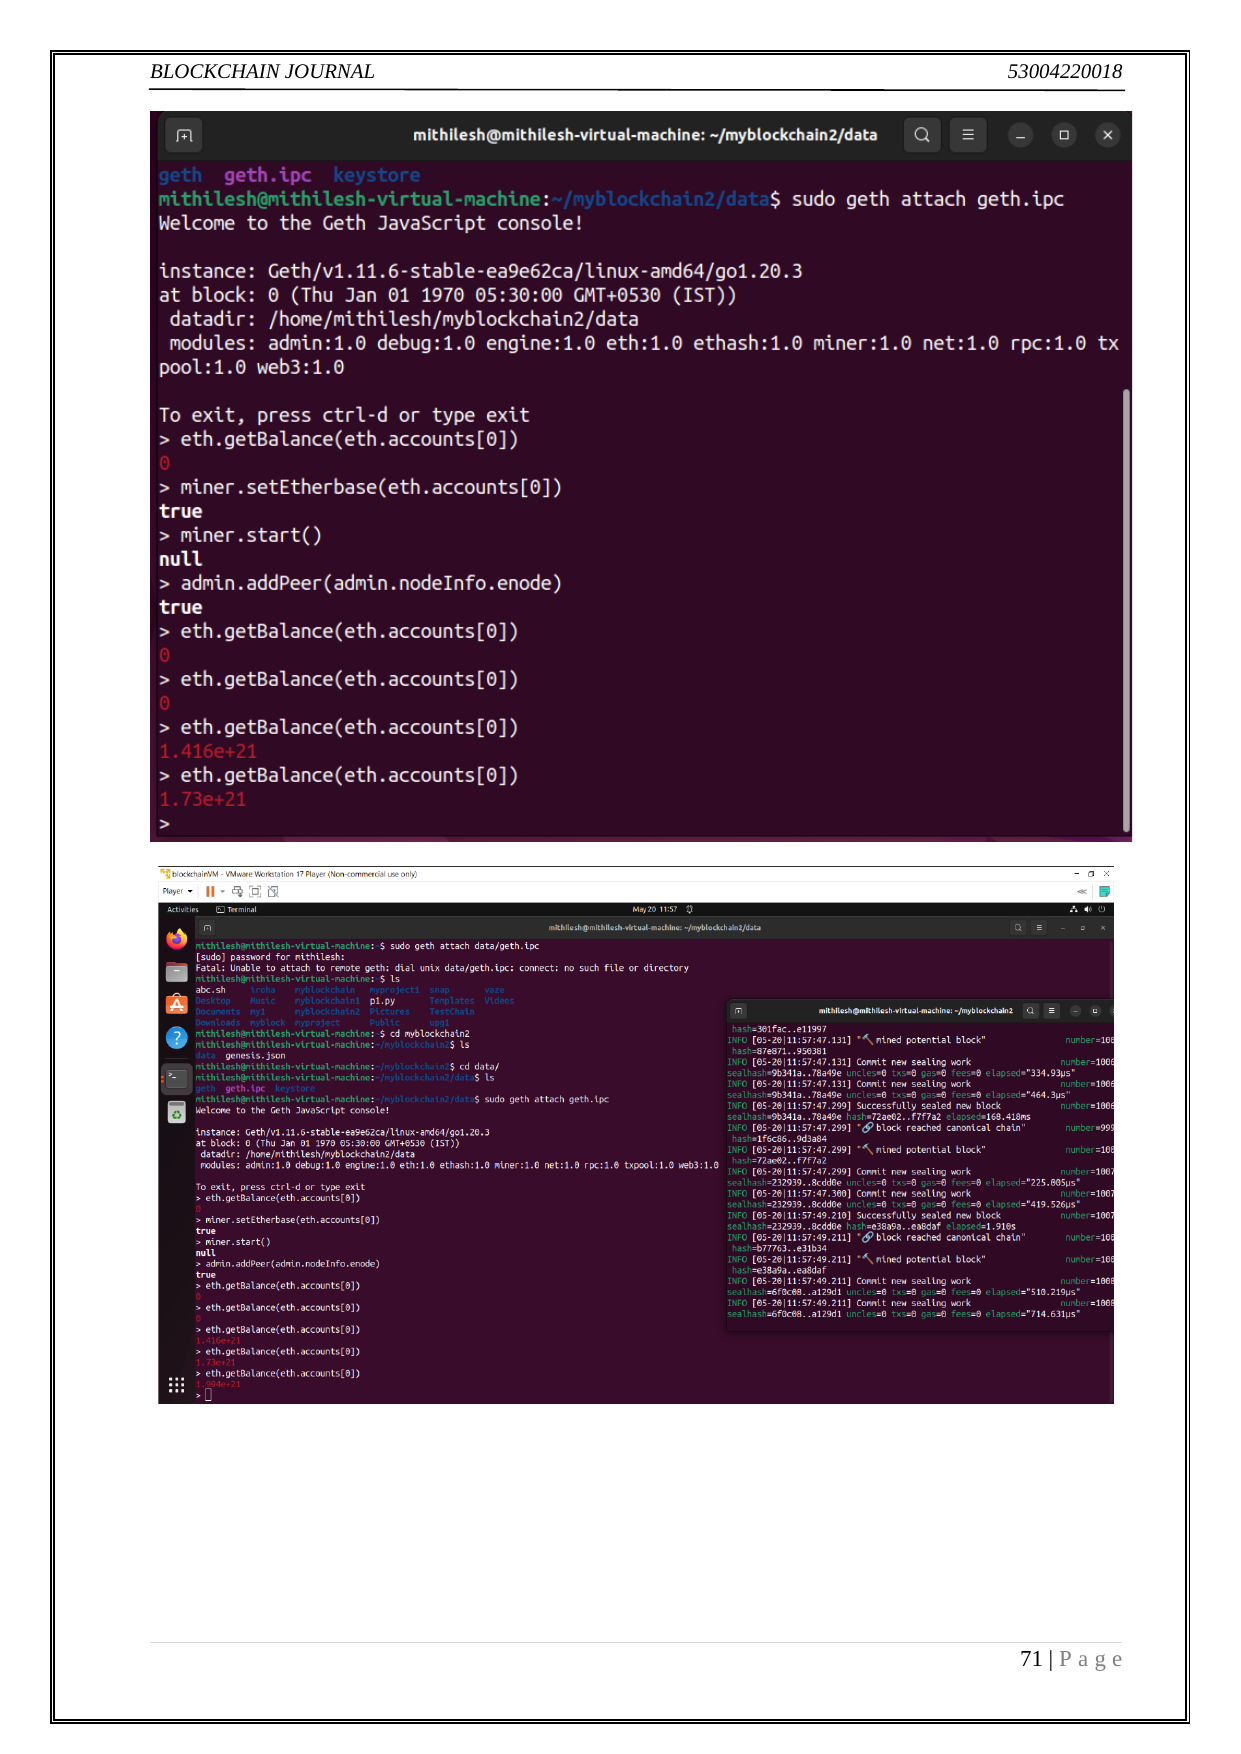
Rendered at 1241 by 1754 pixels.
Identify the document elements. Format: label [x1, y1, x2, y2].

picture [150, 111, 1133, 842]
picture [158, 866, 1114, 1404]
